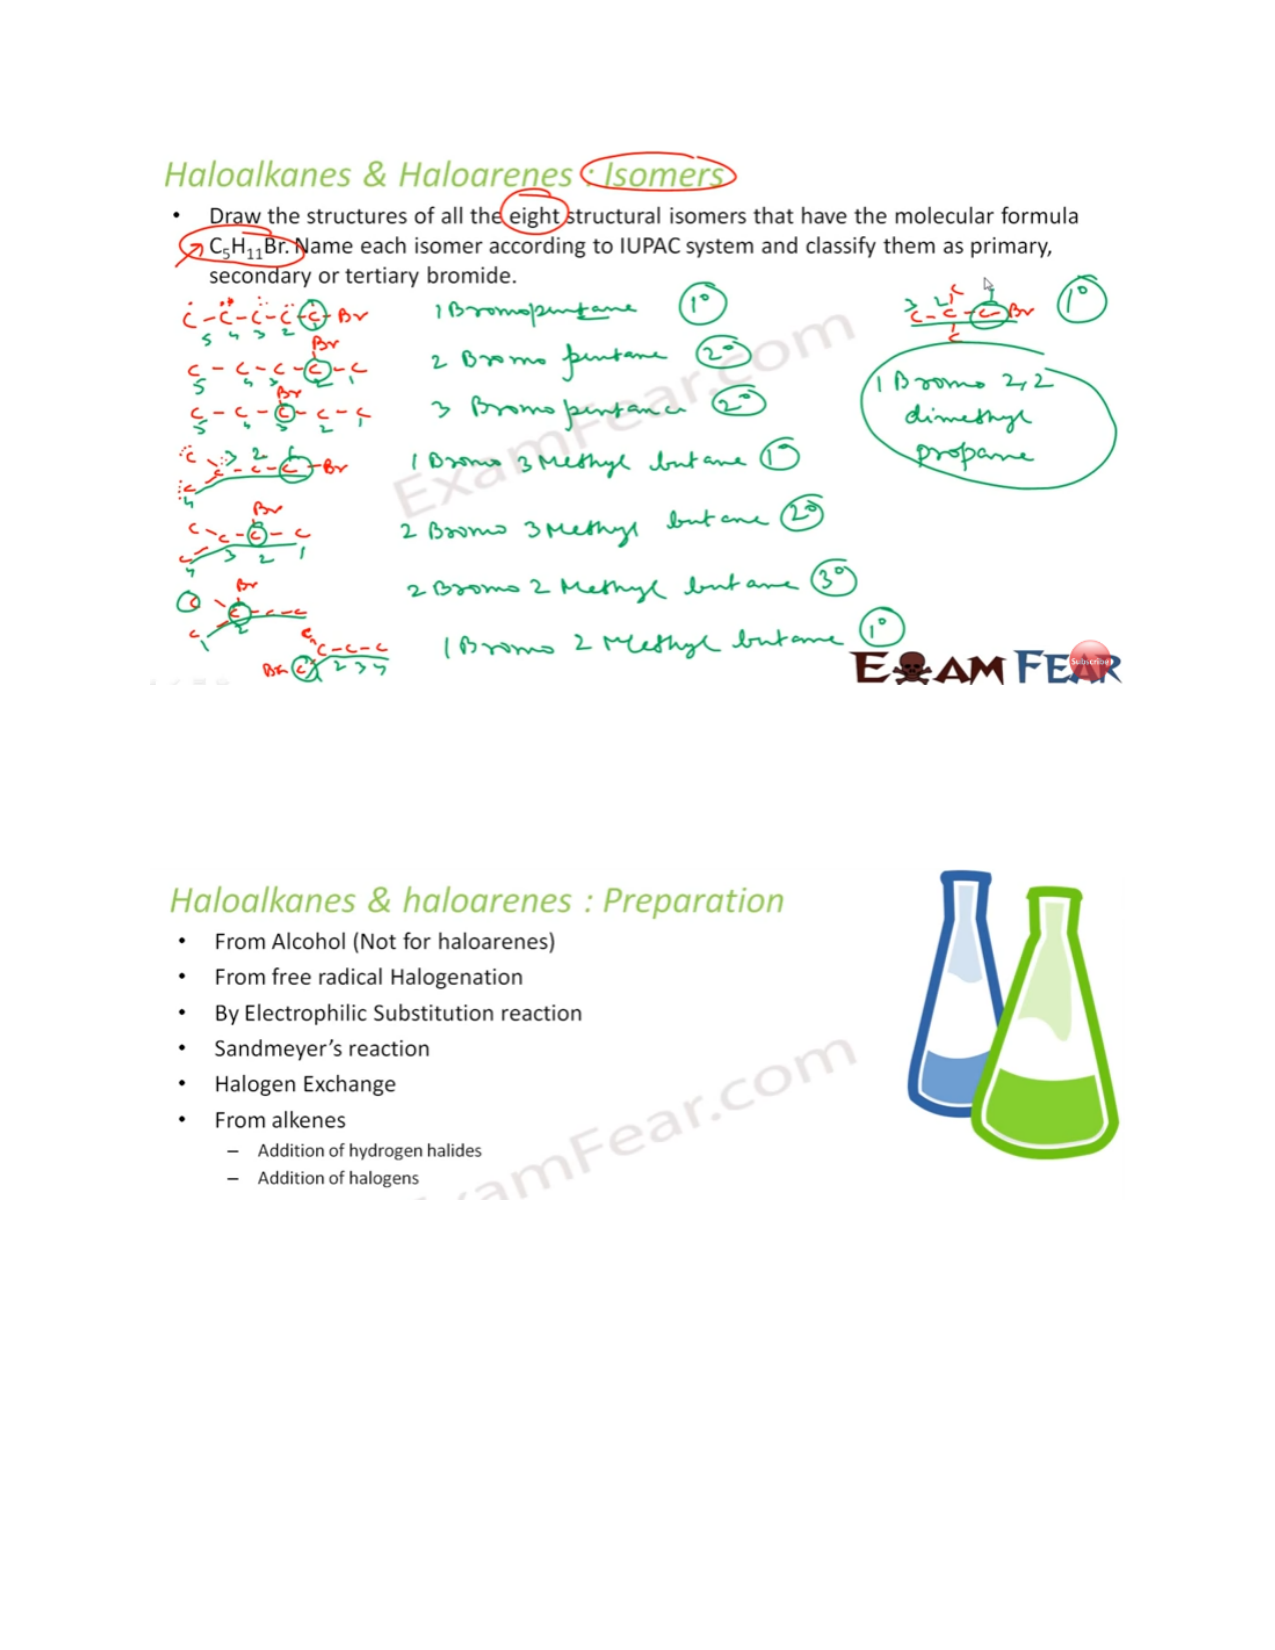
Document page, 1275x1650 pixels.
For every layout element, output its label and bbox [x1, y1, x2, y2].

picture [150, 150, 1125, 685]
picture [150, 868, 1125, 1200]
